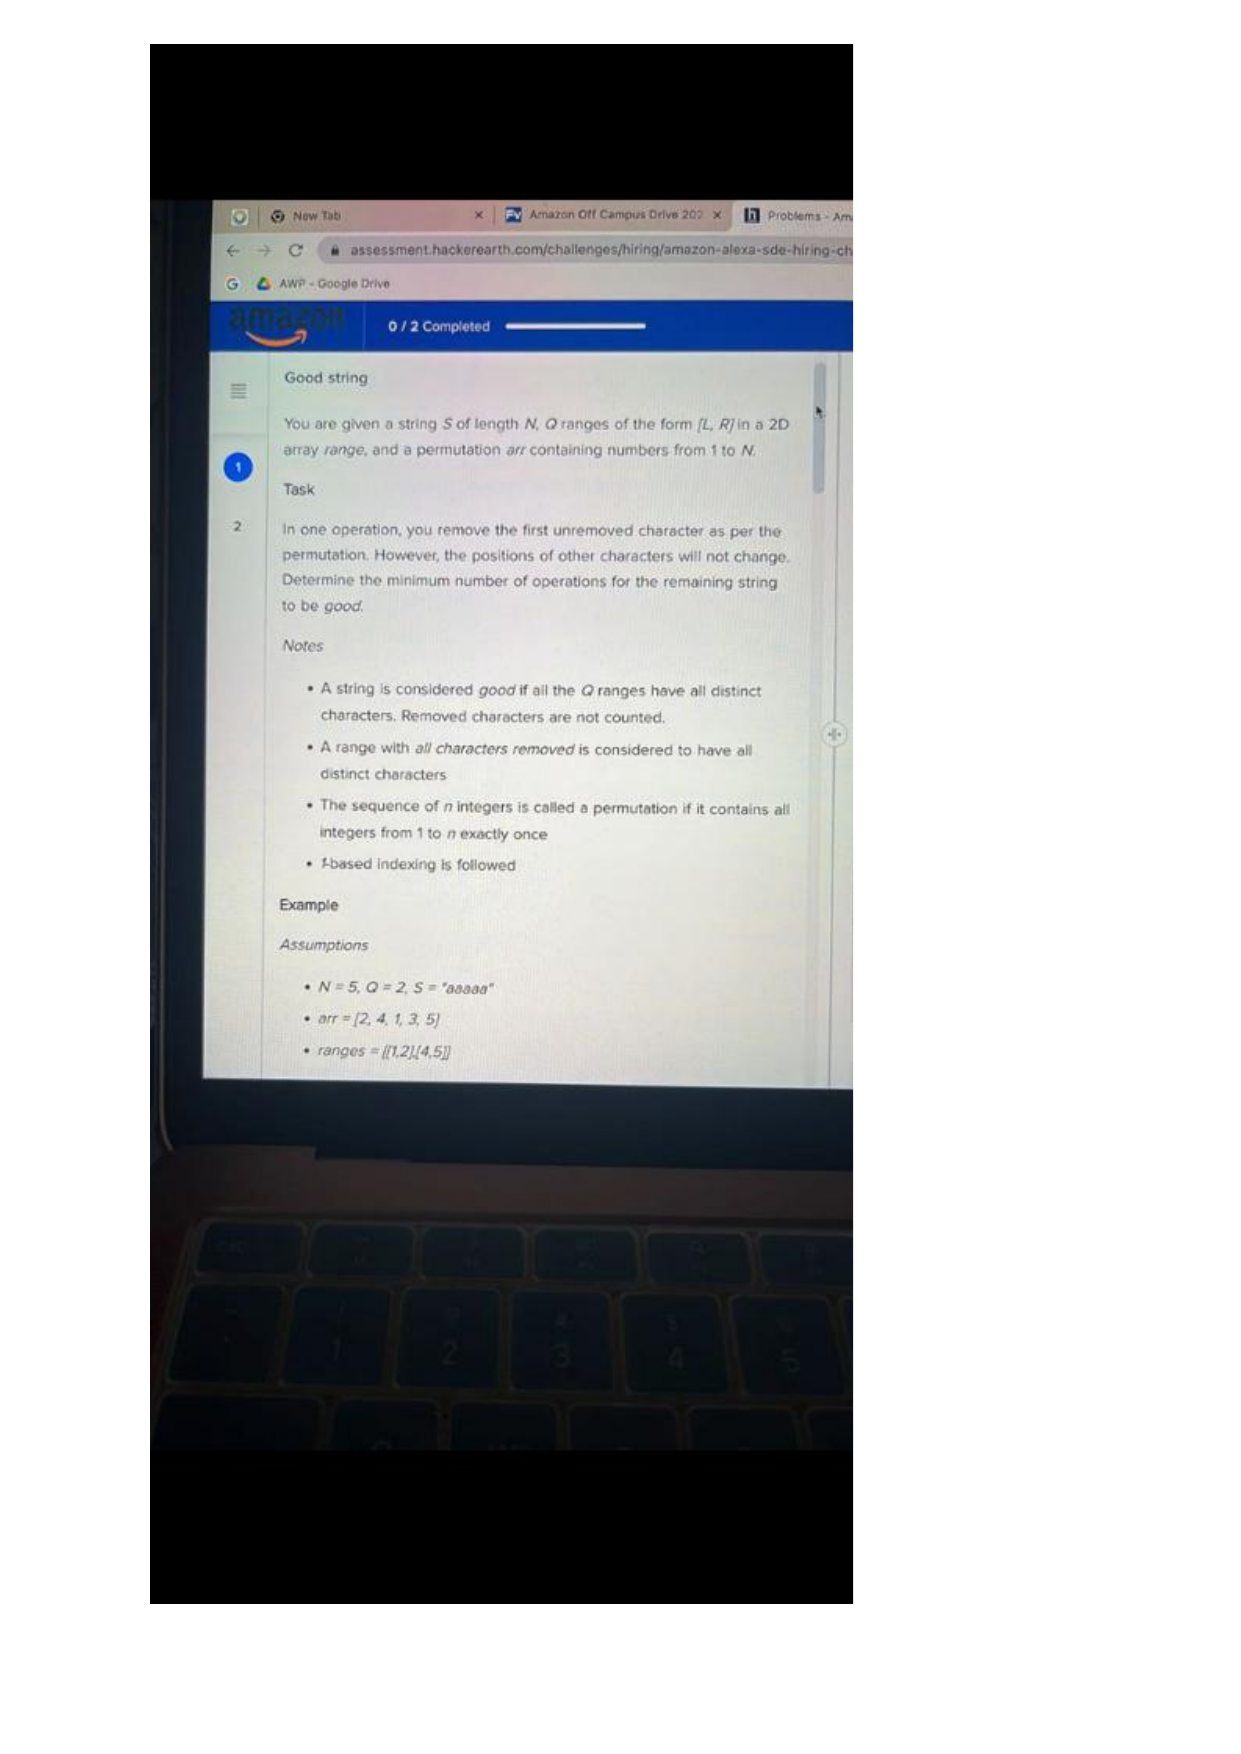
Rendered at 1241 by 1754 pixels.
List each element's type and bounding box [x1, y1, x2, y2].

picture [150, 44, 854, 1604]
